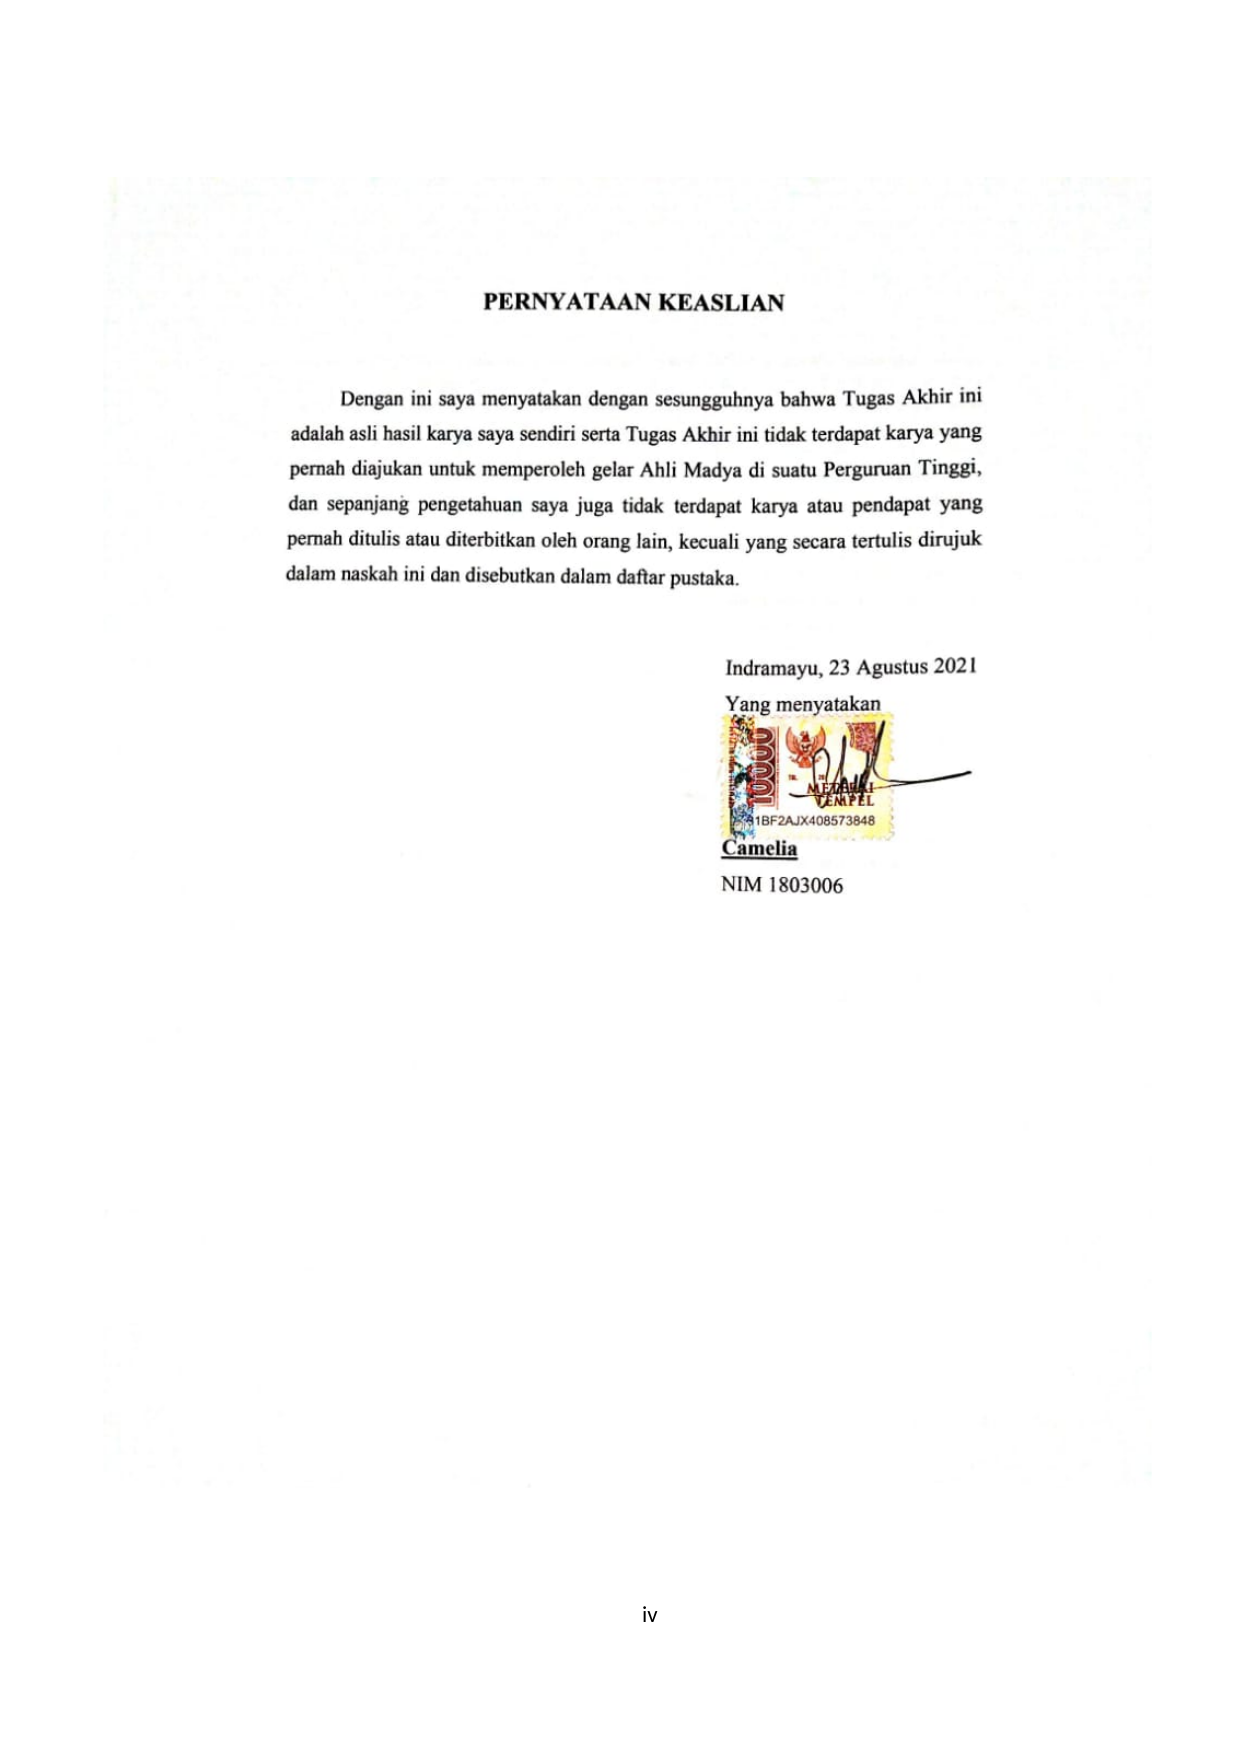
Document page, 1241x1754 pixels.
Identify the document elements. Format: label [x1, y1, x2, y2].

picture [103, 177, 1152, 1488]
